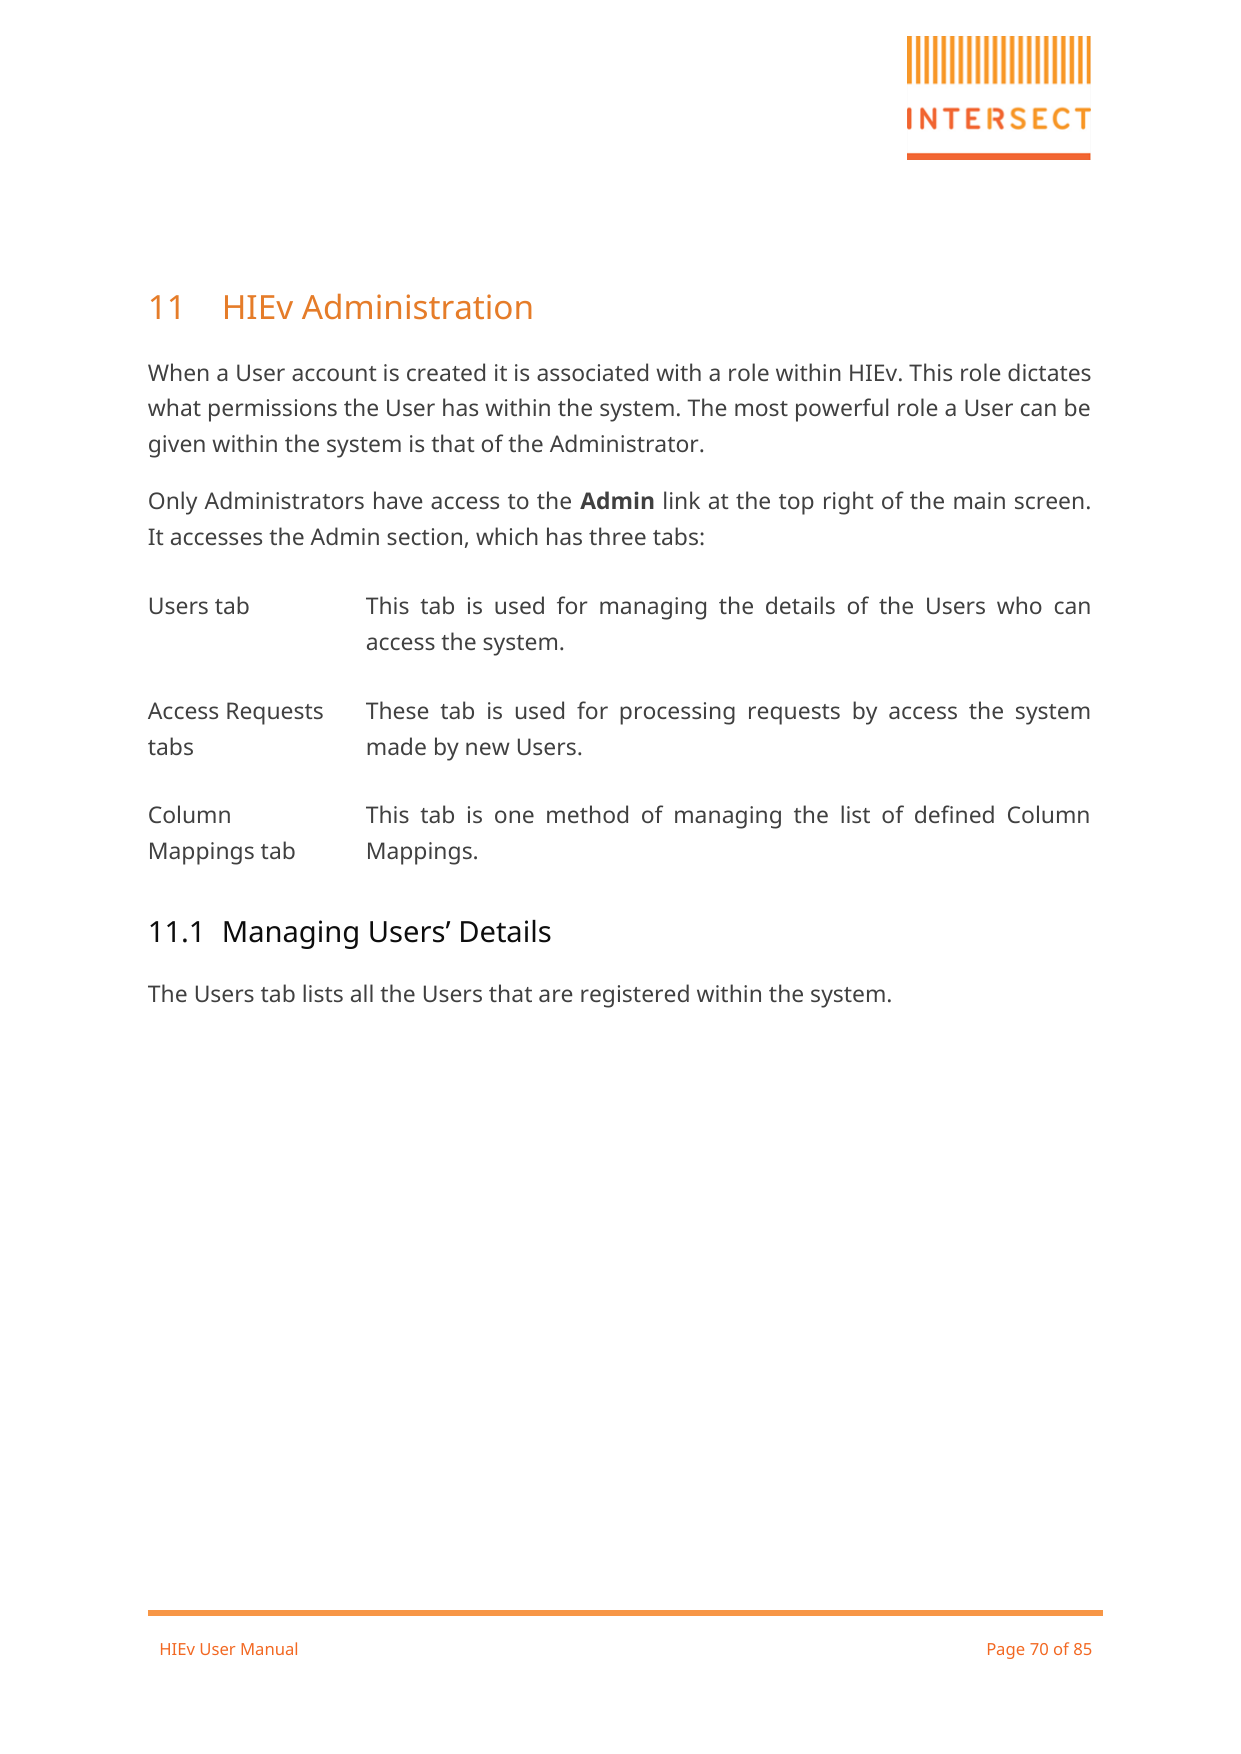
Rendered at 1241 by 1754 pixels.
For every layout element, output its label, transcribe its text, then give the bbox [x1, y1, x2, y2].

table_header This tab is used for managing the details of the Users who can access the system. [354, 578, 1103, 682]
picture [905, 34, 1093, 162]
table_header Users tab [136, 578, 354, 682]
table_cell This tab is one method of managing the list of defined Column Mappings. [354, 787, 1103, 891]
table_cell Access Requests tabs [136, 682, 354, 787]
table_cell Column Mappings tab [136, 787, 354, 891]
text When a User account is created it is associated with a role within HIEv. This role dictates what permissions the User has within the system. The most powerful role a User can be given within the system is that of the Administrator. [148, 356, 1092, 459]
subtitle HIEv Administration [148, 283, 1092, 329]
subtitle Managing Users’ Details [148, 912, 1092, 951]
text The Users tab lists all the Users that are registered within the system. [148, 978, 1092, 1009]
text Only Administrators have access to the Admin link at the top right of the main screen. It accesses the Admin section, which has three tabs: [148, 485, 1092, 552]
table_cell These tab is used for processing requests by access the system made by new Users. [354, 682, 1103, 787]
